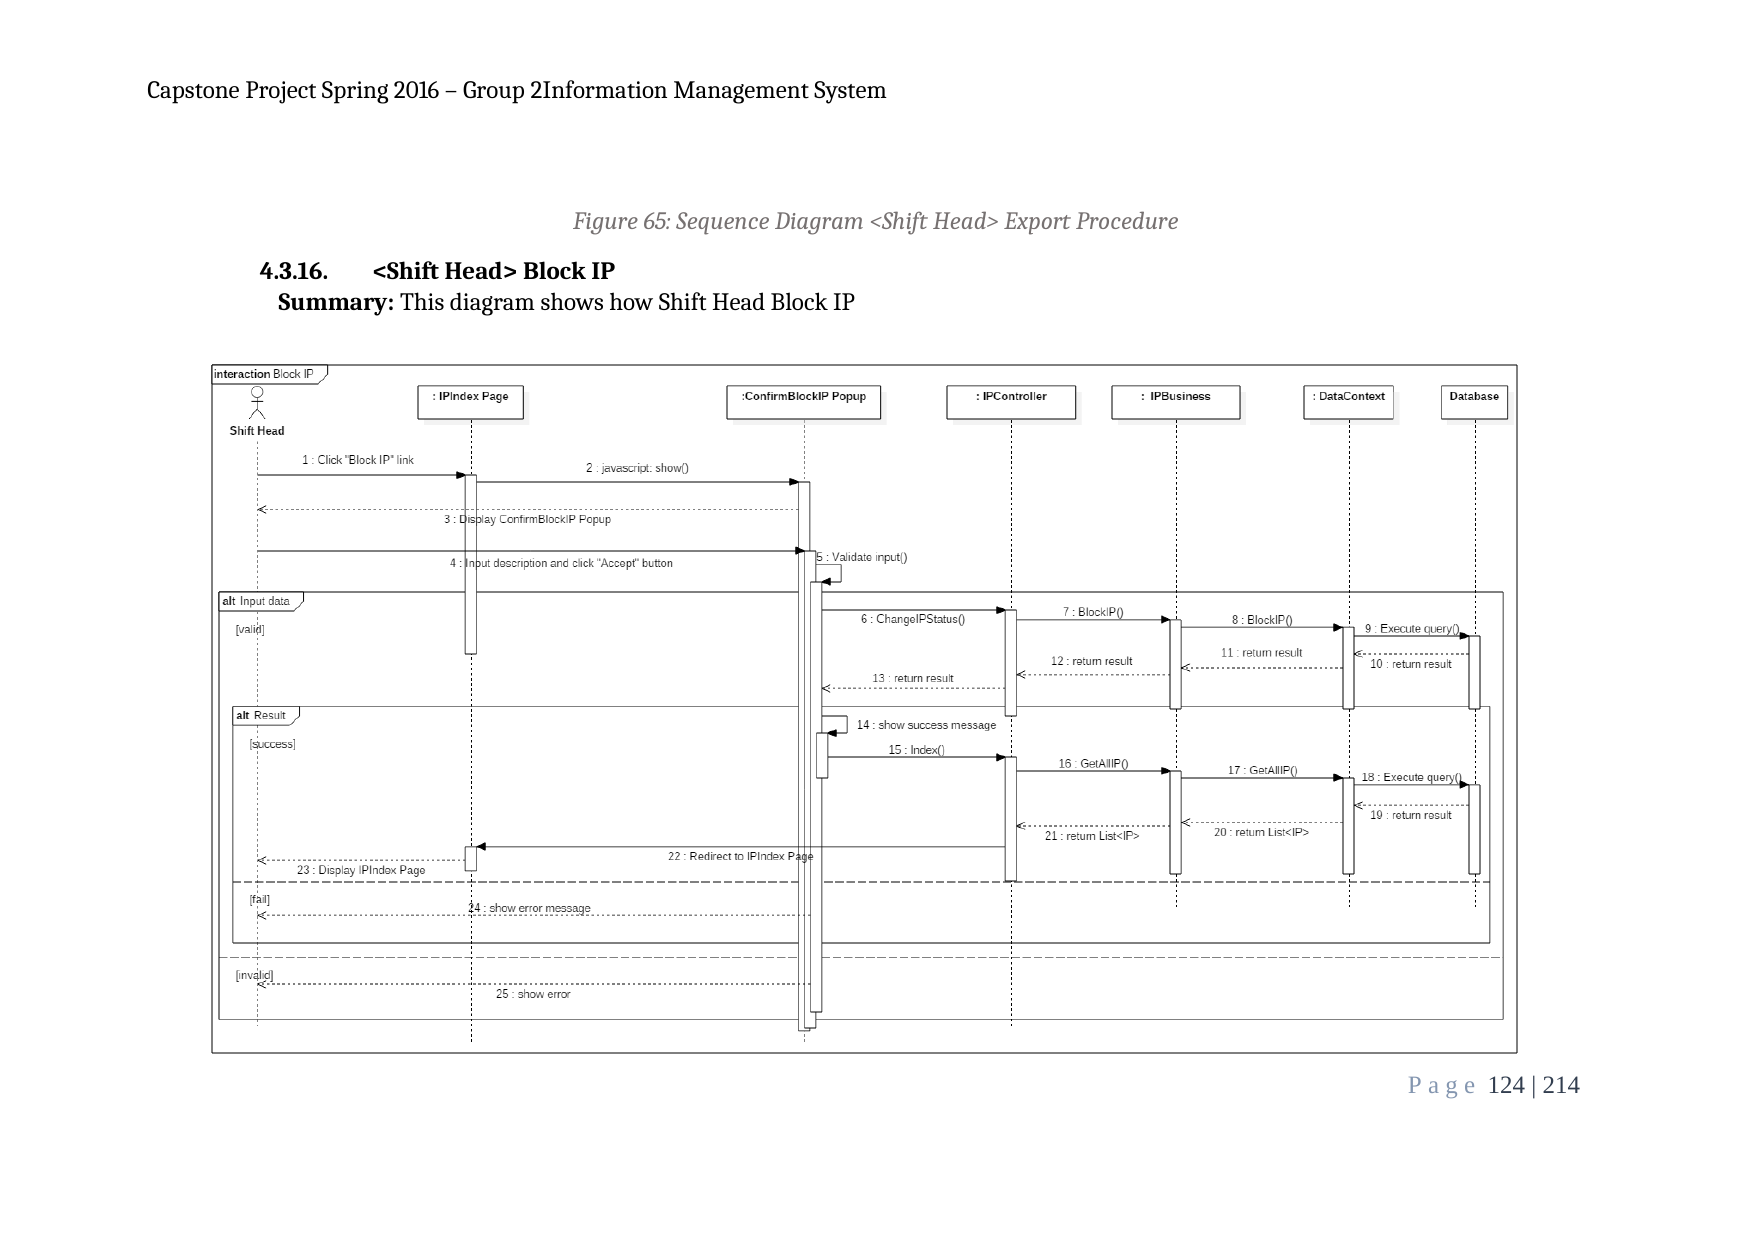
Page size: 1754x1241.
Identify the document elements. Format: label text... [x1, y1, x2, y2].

subtitle <Shift Head> Block IP [259, 257, 1607, 285]
picture [203, 356, 1550, 1087]
text Summary: This diagram shows how Shift Head Block IP [147, 288, 1607, 316]
